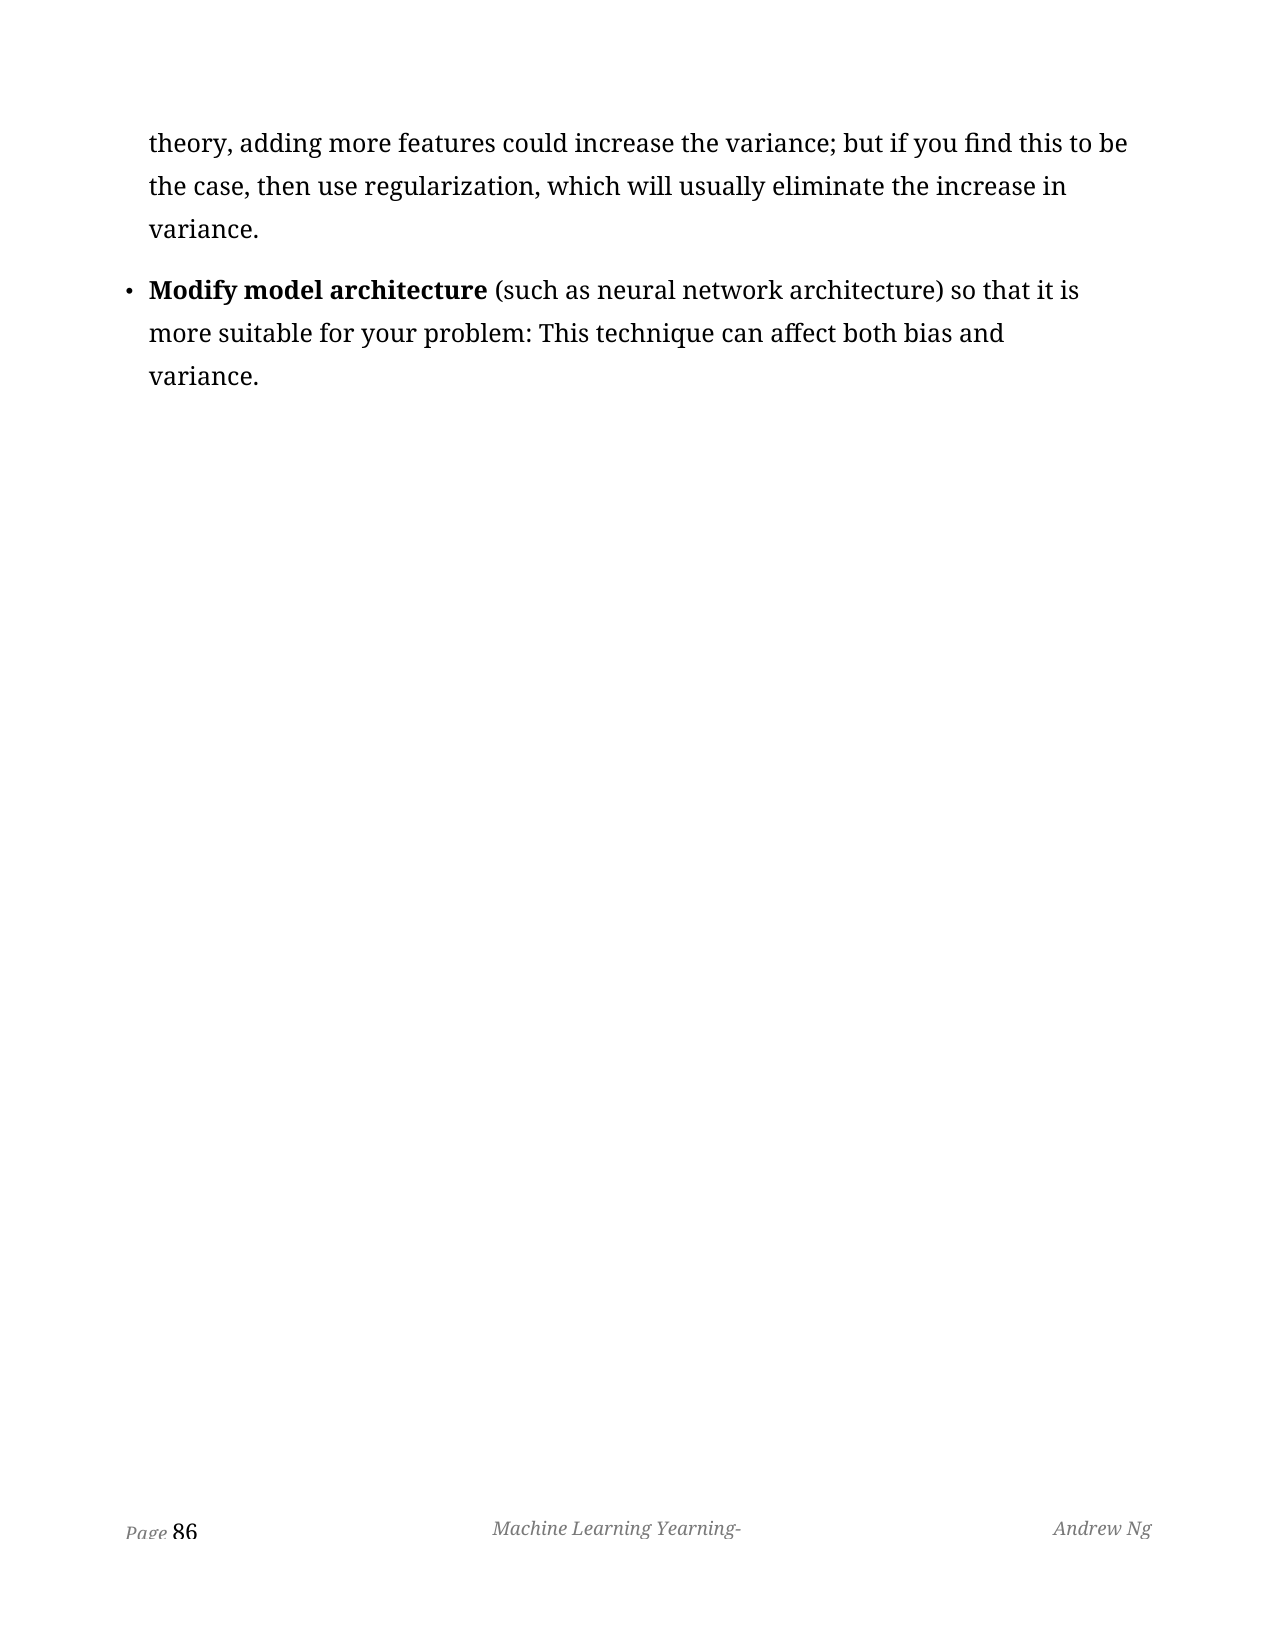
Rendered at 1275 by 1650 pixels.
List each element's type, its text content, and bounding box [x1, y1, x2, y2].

list Modify model architecture (such as neural network architecture) so that it is more suitable for your problem: This technique can affect both bias and variance. [125, 272, 1101, 392]
text theory, adding more features could increase the variance; but if you find this to be the case, then use regularization, which will usually eliminate the increase in variance. [148, 126, 1152, 245]
